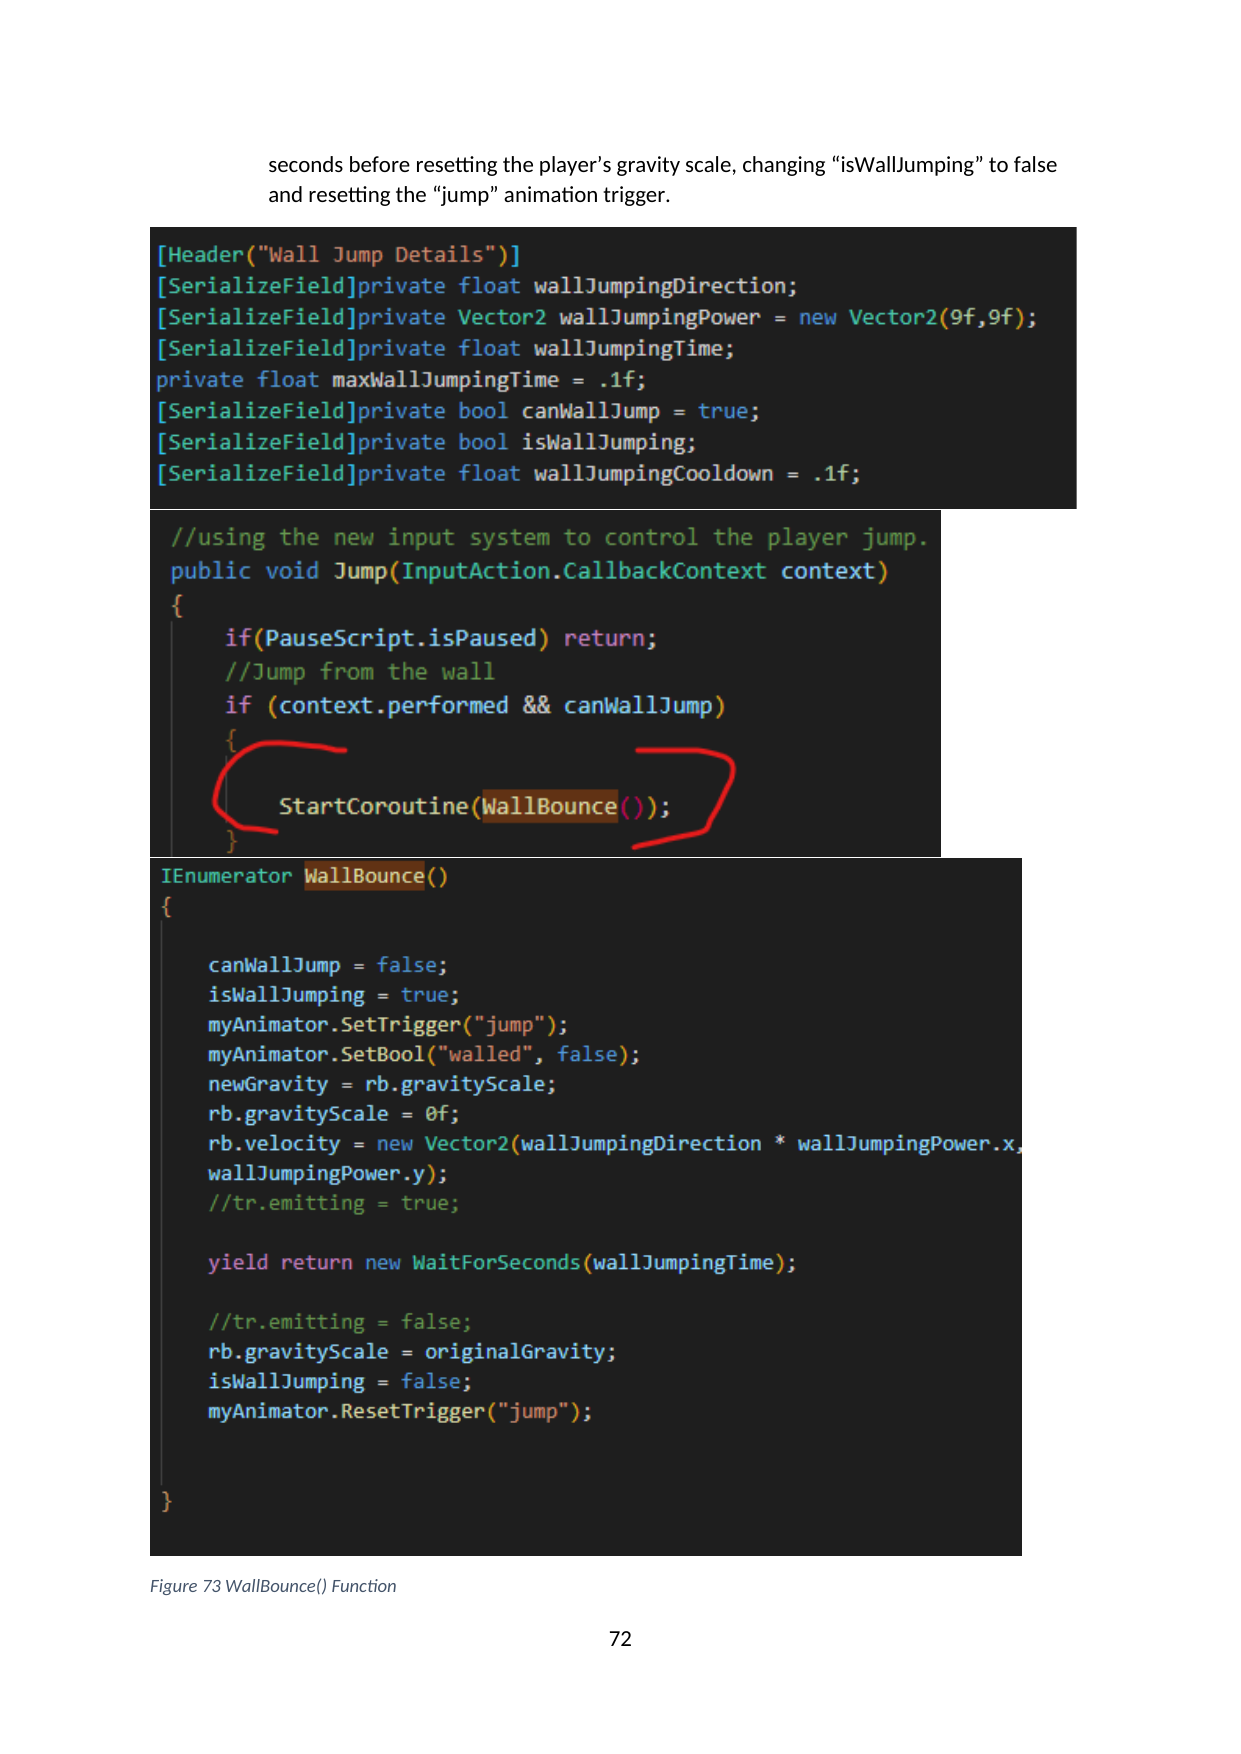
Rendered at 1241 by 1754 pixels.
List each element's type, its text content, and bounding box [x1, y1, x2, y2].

picture [150, 858, 1022, 1556]
picture [150, 227, 1077, 509]
picture [150, 510, 941, 857]
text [268, 150, 1090, 208]
